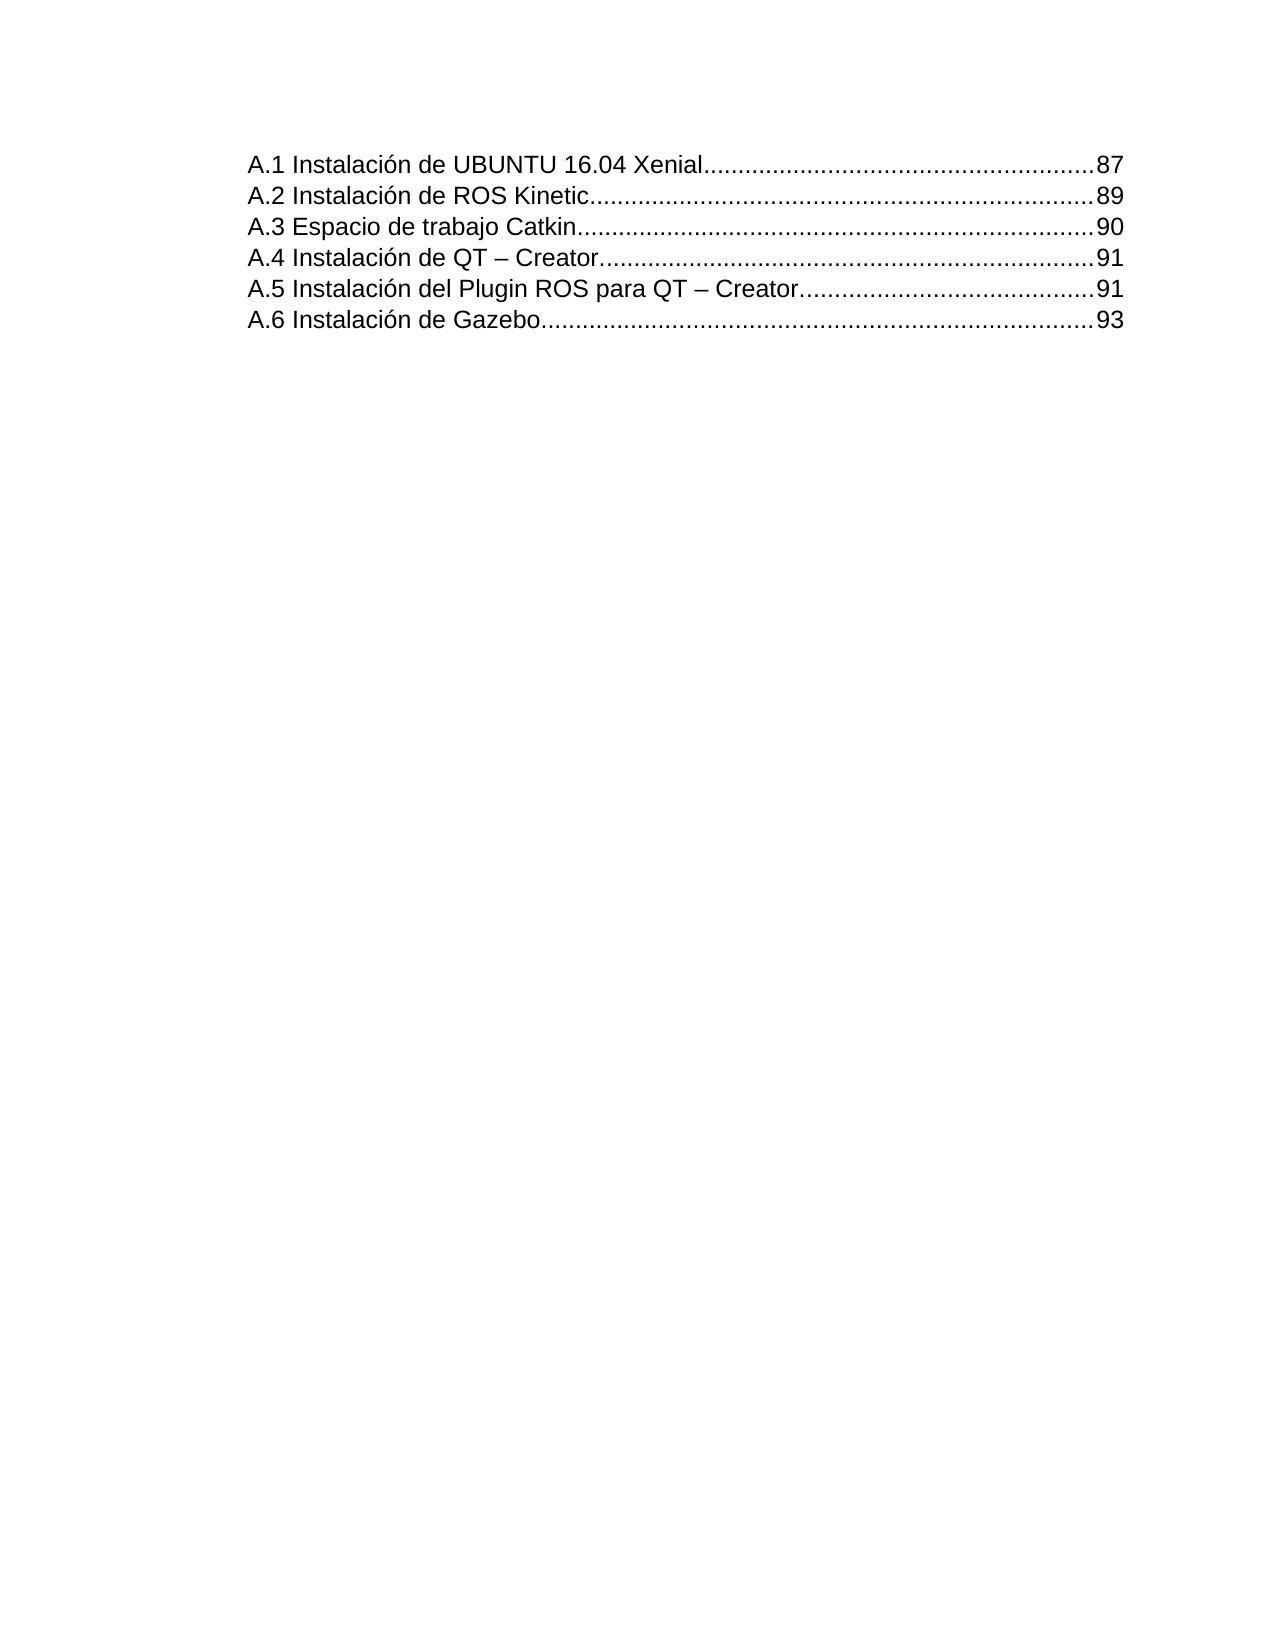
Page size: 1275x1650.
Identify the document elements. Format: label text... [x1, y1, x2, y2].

text A.5 Instalación del Plugin ROS para QT – Creator. 91 [247, 274, 1125, 303]
text A.2 Instalación de ROS Kinetic 89 [247, 181, 1125, 210]
text A.4 Instalación de QT – Creator. 91 [247, 243, 1125, 272]
text A.6 Instalación de Gazebo 93 [247, 305, 1125, 334]
text A.1 Instalación de UBUNTU 16.04 Xenial 87 [247, 150, 1125, 179]
text A.3 Espacio de trabajo Catkin 90 [247, 212, 1125, 241]
